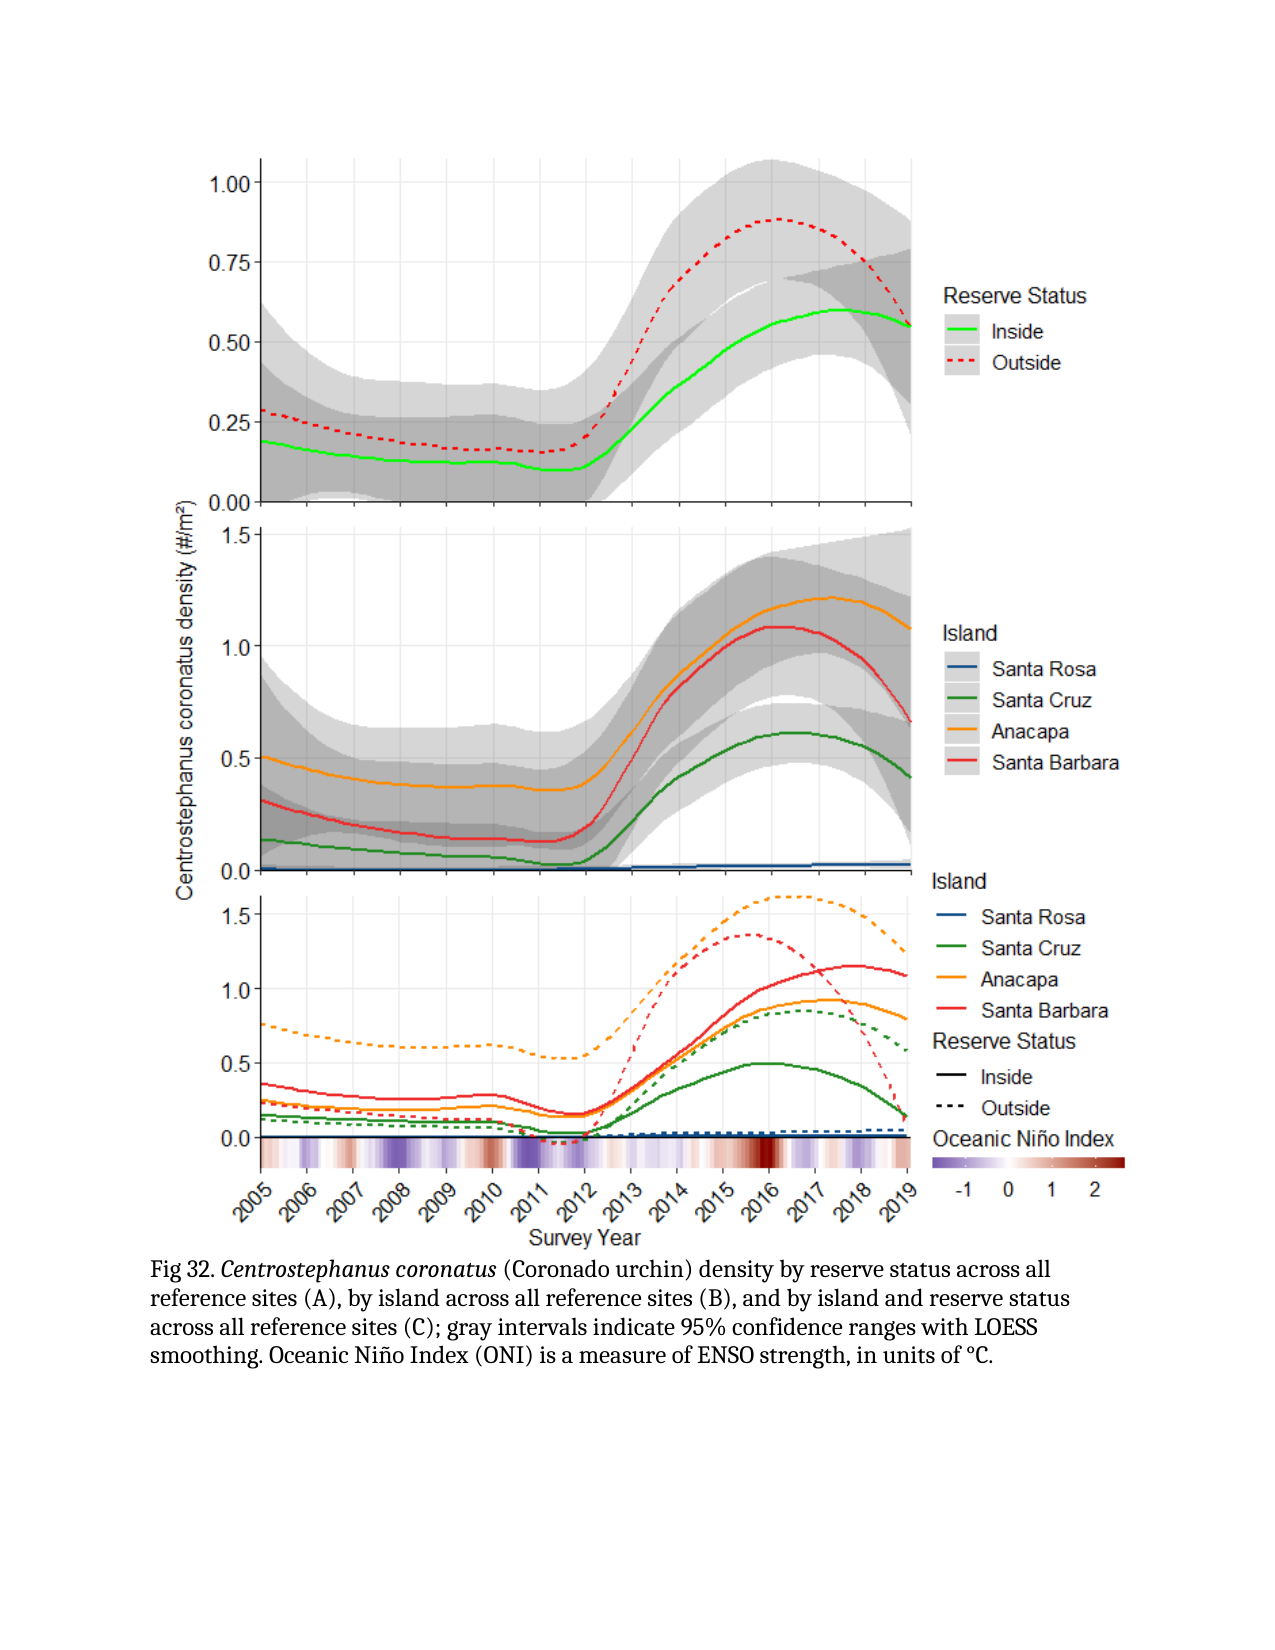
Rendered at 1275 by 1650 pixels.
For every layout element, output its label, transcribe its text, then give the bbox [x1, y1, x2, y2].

picture [168, 150, 1144, 1255]
